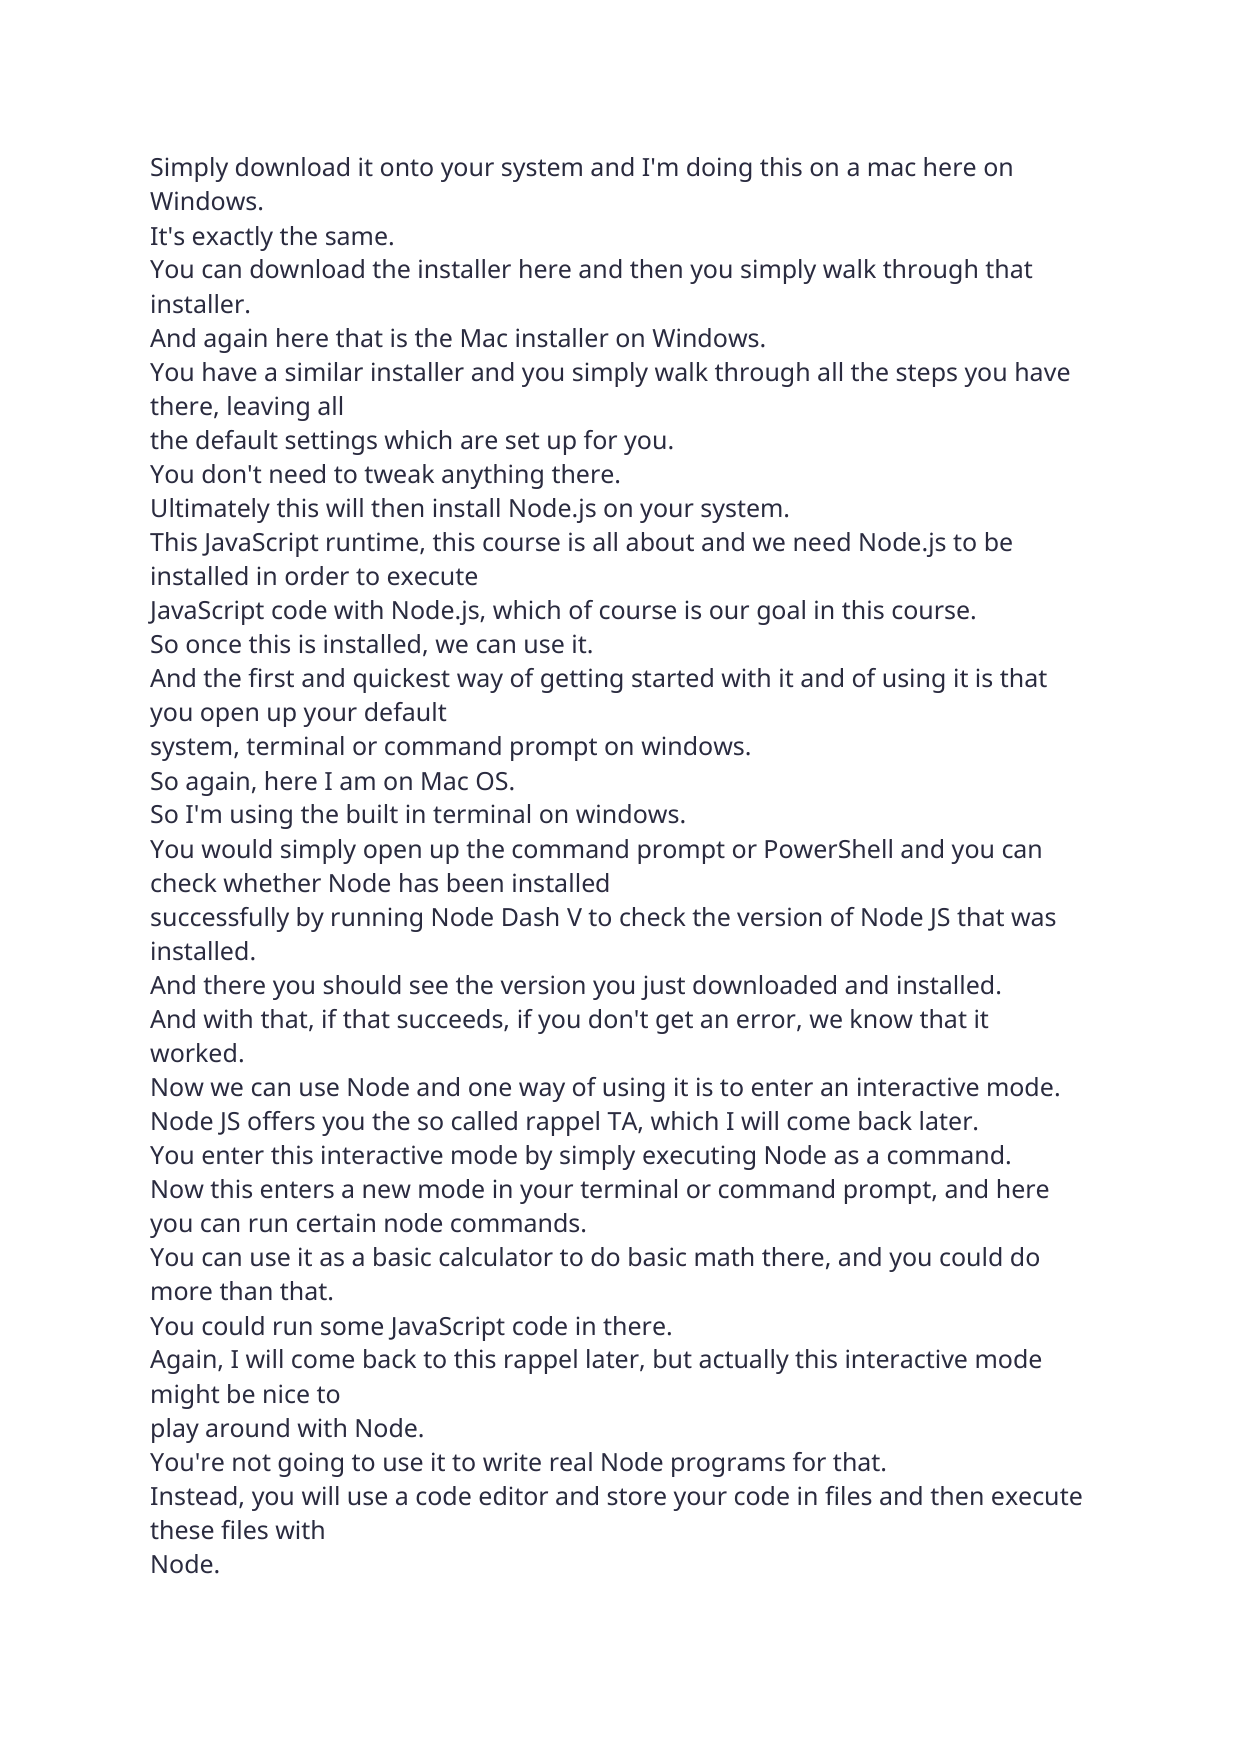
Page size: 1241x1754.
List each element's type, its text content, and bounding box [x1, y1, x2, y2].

text So once this is installed, we can use it. [150, 627, 1090, 661]
text the default settings which are set up for you. [150, 422, 1090, 457]
text It's exactly the same. [150, 218, 1090, 252]
text Instead, you will use a code editor and store your code in files and then execute these files with [150, 1478, 1090, 1547]
text And again here that is the Mac installer on Windows. [150, 320, 1090, 354]
text play around with Node. [150, 1410, 1090, 1444]
text JavaScript code with Node.js, which of course is our goal in this course. [150, 593, 1090, 627]
text You can use it as a basic calculator to do basic math there, and you could do more than that. [150, 1240, 1090, 1308]
text And the first and quickest way of getting started with it and of using it is that you open up your default [150, 661, 1090, 729]
text You have a similar installer and you simply walk through all the steps you have there, leaving all [150, 354, 1090, 422]
text Now we can use Node and one way of using it is to enter an interactive mode. [150, 1070, 1090, 1104]
text You're not going to use it to write real Node programs for that. [150, 1444, 1090, 1478]
text You would simply open up the command prompt or PowerShell and you can check whether Node has been installed [150, 831, 1090, 899]
text And with that, if that succeeds, if you don't get an error, we know that it worked. [150, 1002, 1090, 1070]
text system, terminal or command prompt on windows. [150, 729, 1090, 763]
text You enter this interactive mode by simply executing Node as a command. [150, 1138, 1090, 1172]
text Node JS offers you the so called rappel TA, which I will come back later. [150, 1104, 1090, 1138]
text Node. [150, 1547, 1090, 1581]
text So I'm using the built in terminal on windows. [150, 797, 1090, 831]
text Simply download it onto your system and I'm doing this on a mac here on Windows. [150, 150, 1090, 218]
text This JavaScript runtime, this course is all about and we need Node.js to be installed in order to execute [150, 525, 1090, 593]
text Now this enters a new mode in your terminal or command prompt, and here you can run certain node commands. [150, 1172, 1090, 1240]
text successfully by running Node Dash V to check the version of Node JS that was installed. [150, 899, 1090, 967]
text And there you should see the version you just downloaded and installed. [150, 967, 1090, 1002]
text You don't need to tweak anything there. [150, 457, 1090, 491]
text So again, here I am on Mac OS. [150, 763, 1090, 797]
text You could run some JavaScript code in there. [150, 1308, 1090, 1342]
text You can download the installer here and then you simply walk through that installer. [150, 252, 1090, 320]
text Again, I will come back to this rappel later, but actually this interactive mode might be nice to [150, 1342, 1090, 1410]
text Ultimately this will then install Node.js on your system. [150, 491, 1090, 525]
